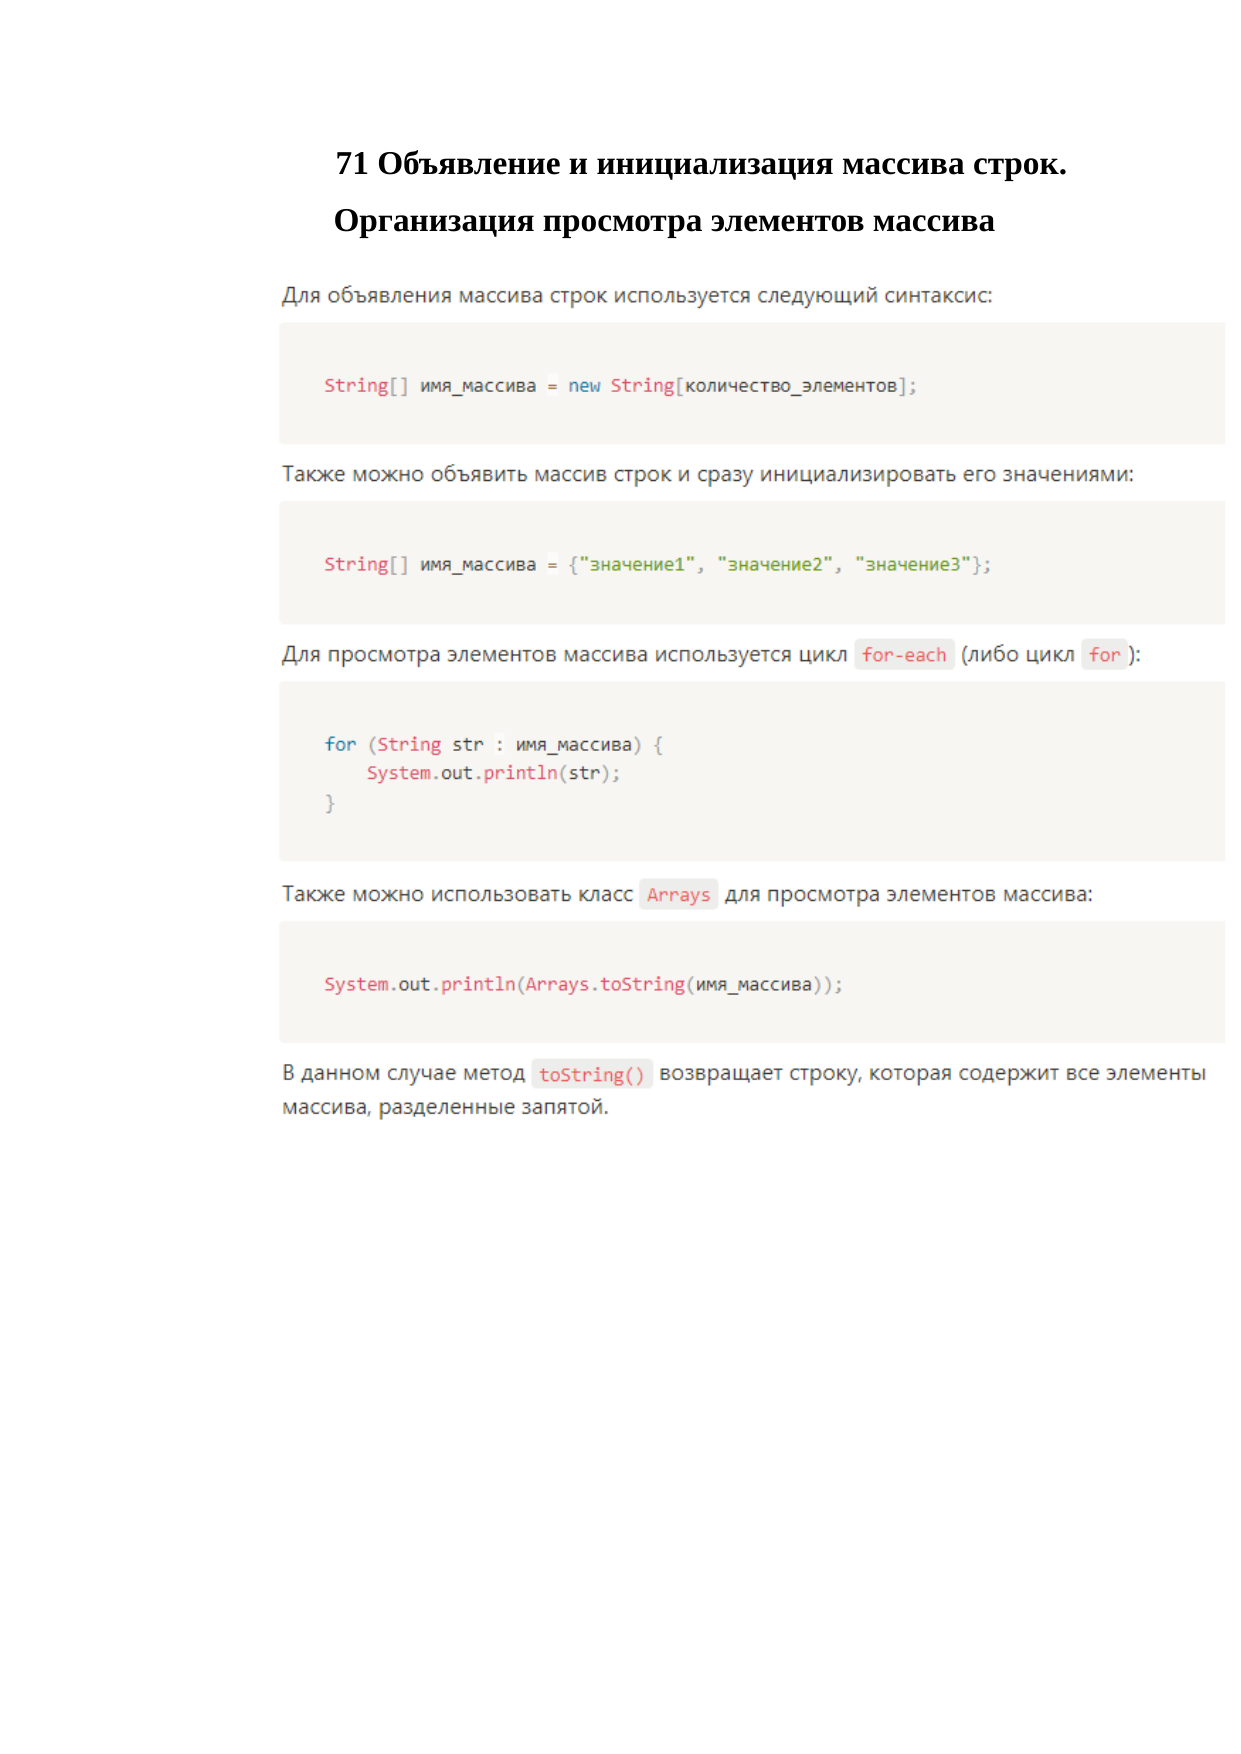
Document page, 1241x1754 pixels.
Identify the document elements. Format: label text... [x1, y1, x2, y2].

text 71 Объявление и инициализация массива строк. Организация просмотра элементов массива [177, 143, 1152, 239]
picture [251, 270, 1226, 1134]
